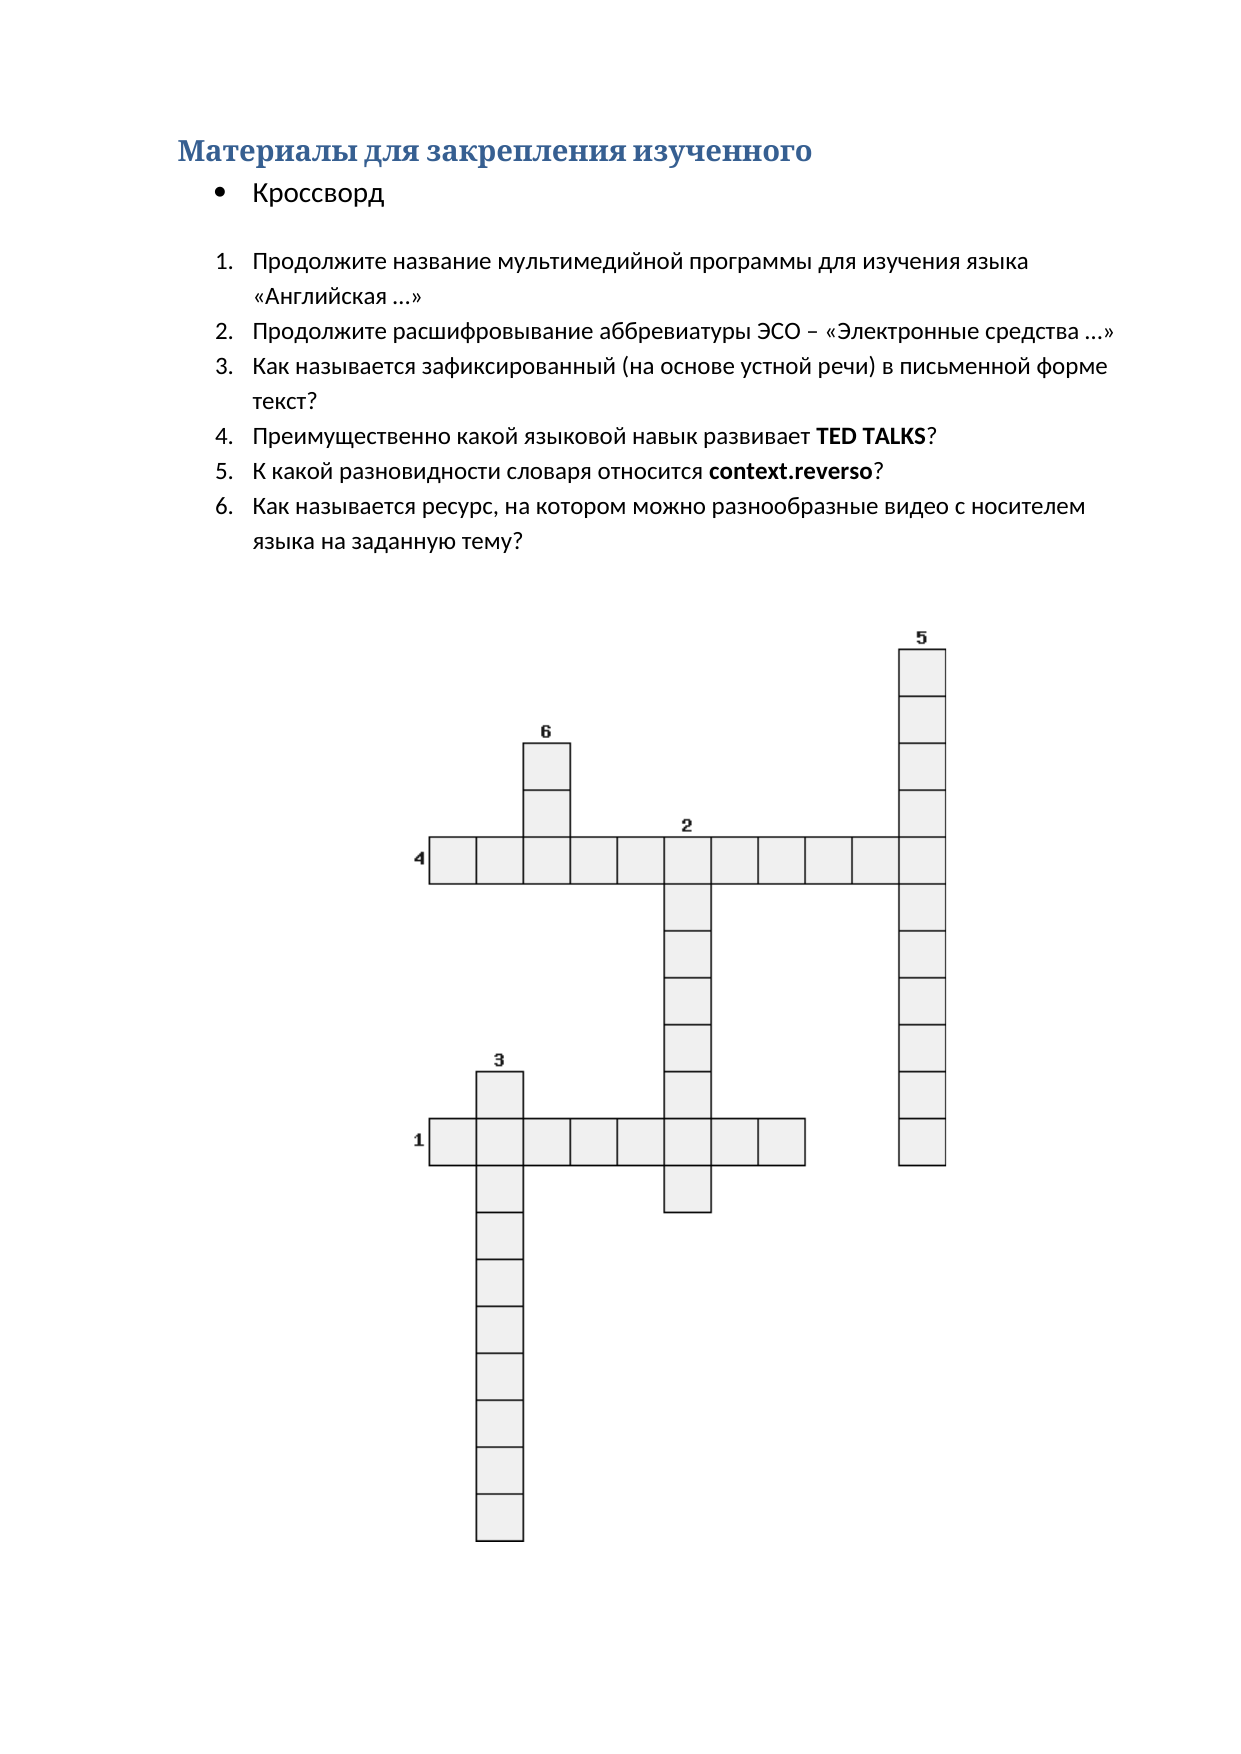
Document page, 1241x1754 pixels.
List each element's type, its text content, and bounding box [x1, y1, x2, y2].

list К какой разновидности словаря относится context.reverso? [215, 455, 1152, 486]
list Кроссворд [215, 174, 1152, 209]
list Продолжите расшифровывание аббревиатуры ЭСО – «Электронные средства …» [215, 315, 1152, 346]
list Как называется ресурс, на котором можно разнообразные видео с носителем языка на заданную тему? [215, 490, 1152, 556]
list Преимущественно какой языковой навык развивает TED TALKS? [215, 420, 1152, 451]
list Как называется зафиксированный (на основе устной речи) в письменной форме текст? [215, 350, 1152, 416]
picture [360, 580, 947, 1542]
list Продолжите название мультимедийной программы для изучения языка «Английская …» [215, 245, 1152, 311]
subtitle Материалы для закрепления изученного [177, 135, 1152, 169]
